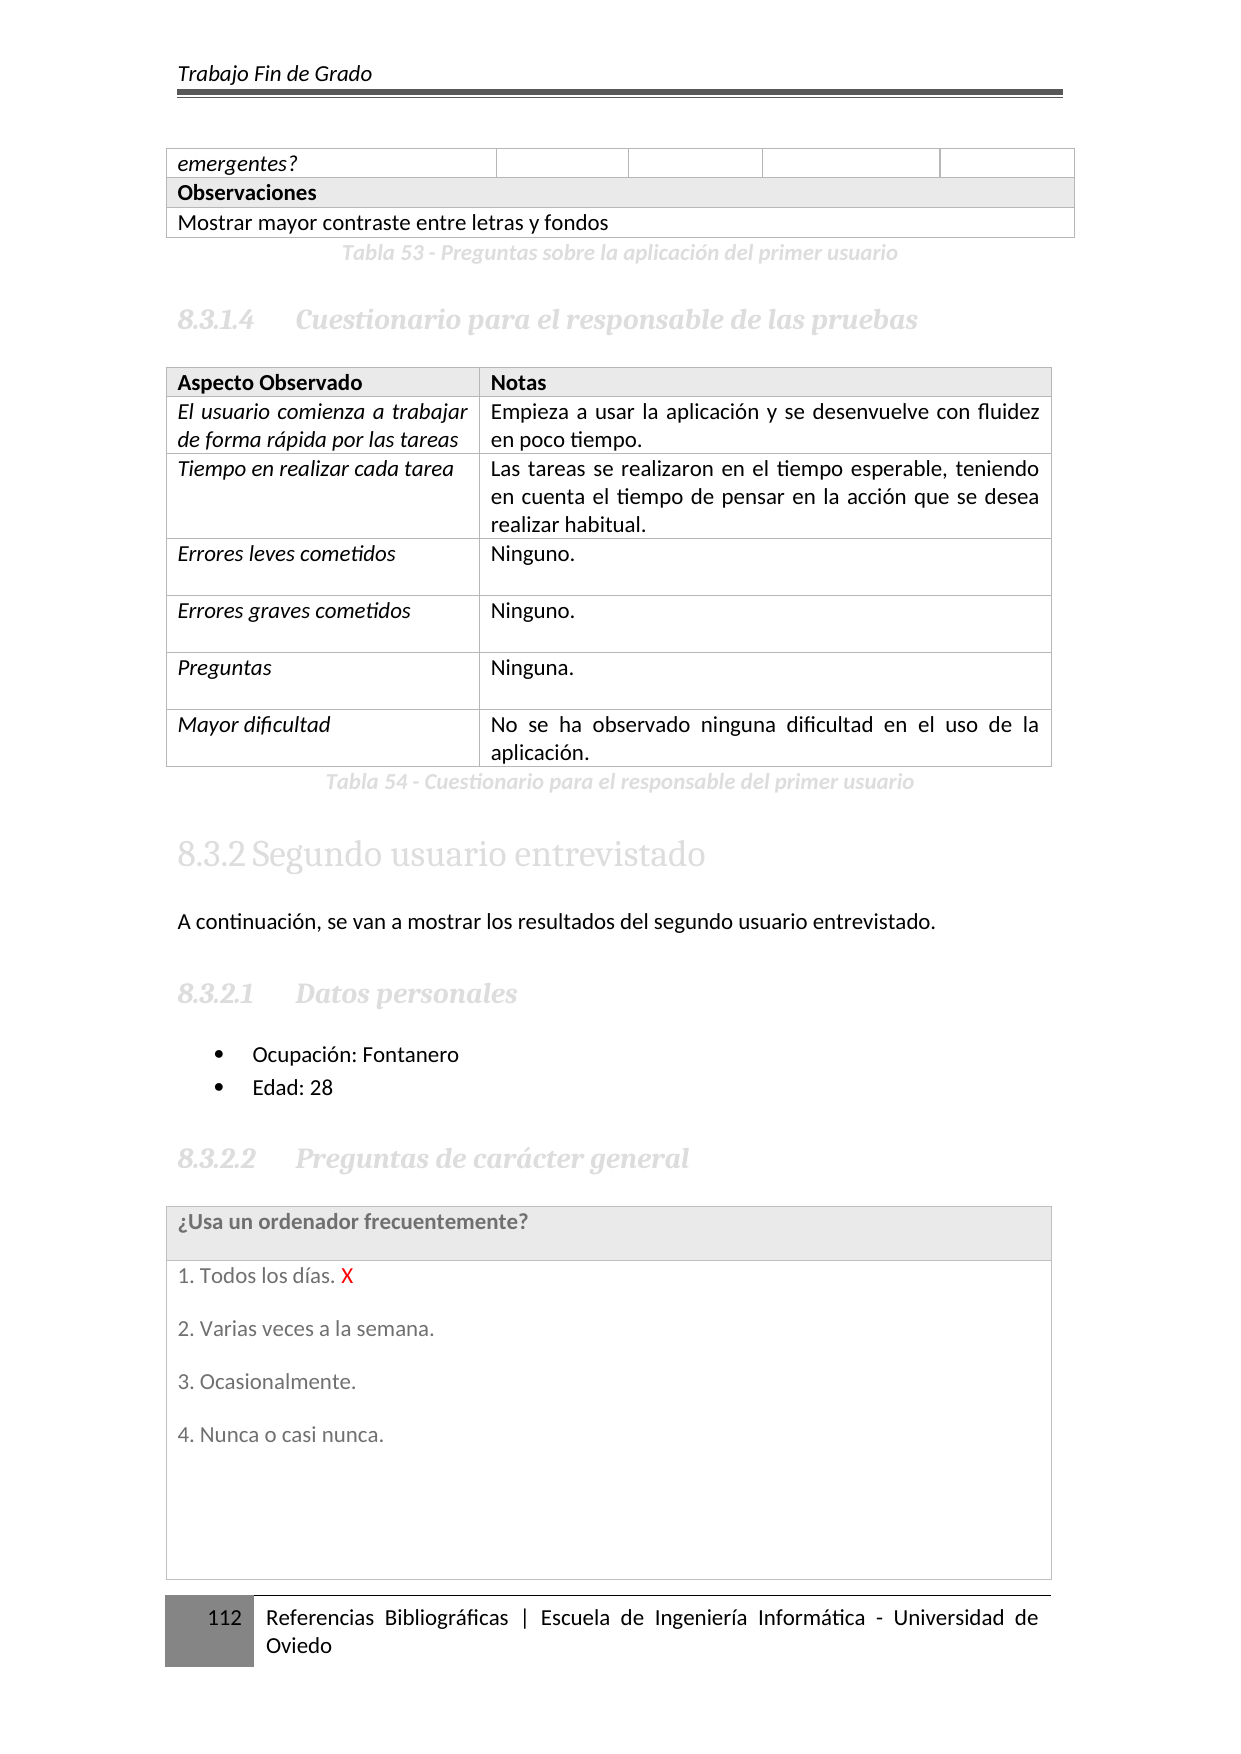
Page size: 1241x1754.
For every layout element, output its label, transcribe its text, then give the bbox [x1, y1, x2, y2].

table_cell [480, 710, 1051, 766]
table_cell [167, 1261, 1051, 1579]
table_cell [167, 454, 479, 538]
text Tabla 54 - Cuestionario para el responsable del primer usuario [177, 767, 1063, 795]
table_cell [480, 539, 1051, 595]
text A continuación, se van a mostrar los resultados del segundo usuario entrevistado. [177, 907, 1063, 935]
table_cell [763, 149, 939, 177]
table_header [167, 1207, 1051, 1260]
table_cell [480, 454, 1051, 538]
list Edad: 28 [215, 1073, 1063, 1101]
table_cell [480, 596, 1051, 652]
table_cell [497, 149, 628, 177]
subtitle Segundo usuario entrevistado [177, 833, 1063, 876]
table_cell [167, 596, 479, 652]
subtitle Datos personales [177, 977, 1063, 1011]
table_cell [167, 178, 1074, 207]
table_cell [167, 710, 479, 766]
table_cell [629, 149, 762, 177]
subtitle Preguntas de carácter general [177, 1142, 1063, 1176]
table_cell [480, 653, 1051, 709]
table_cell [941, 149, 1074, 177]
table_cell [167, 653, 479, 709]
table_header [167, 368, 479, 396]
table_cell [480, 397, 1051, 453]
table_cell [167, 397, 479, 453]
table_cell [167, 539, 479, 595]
subtitle Cuestionario para el responsable de las pruebas [177, 303, 1063, 337]
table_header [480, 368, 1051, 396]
list Ocupación: Fontanero [215, 1041, 1063, 1069]
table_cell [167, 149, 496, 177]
text Tabla 53 - Preguntas sobre la aplicación del primer usuario [177, 238, 1063, 266]
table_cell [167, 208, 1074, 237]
